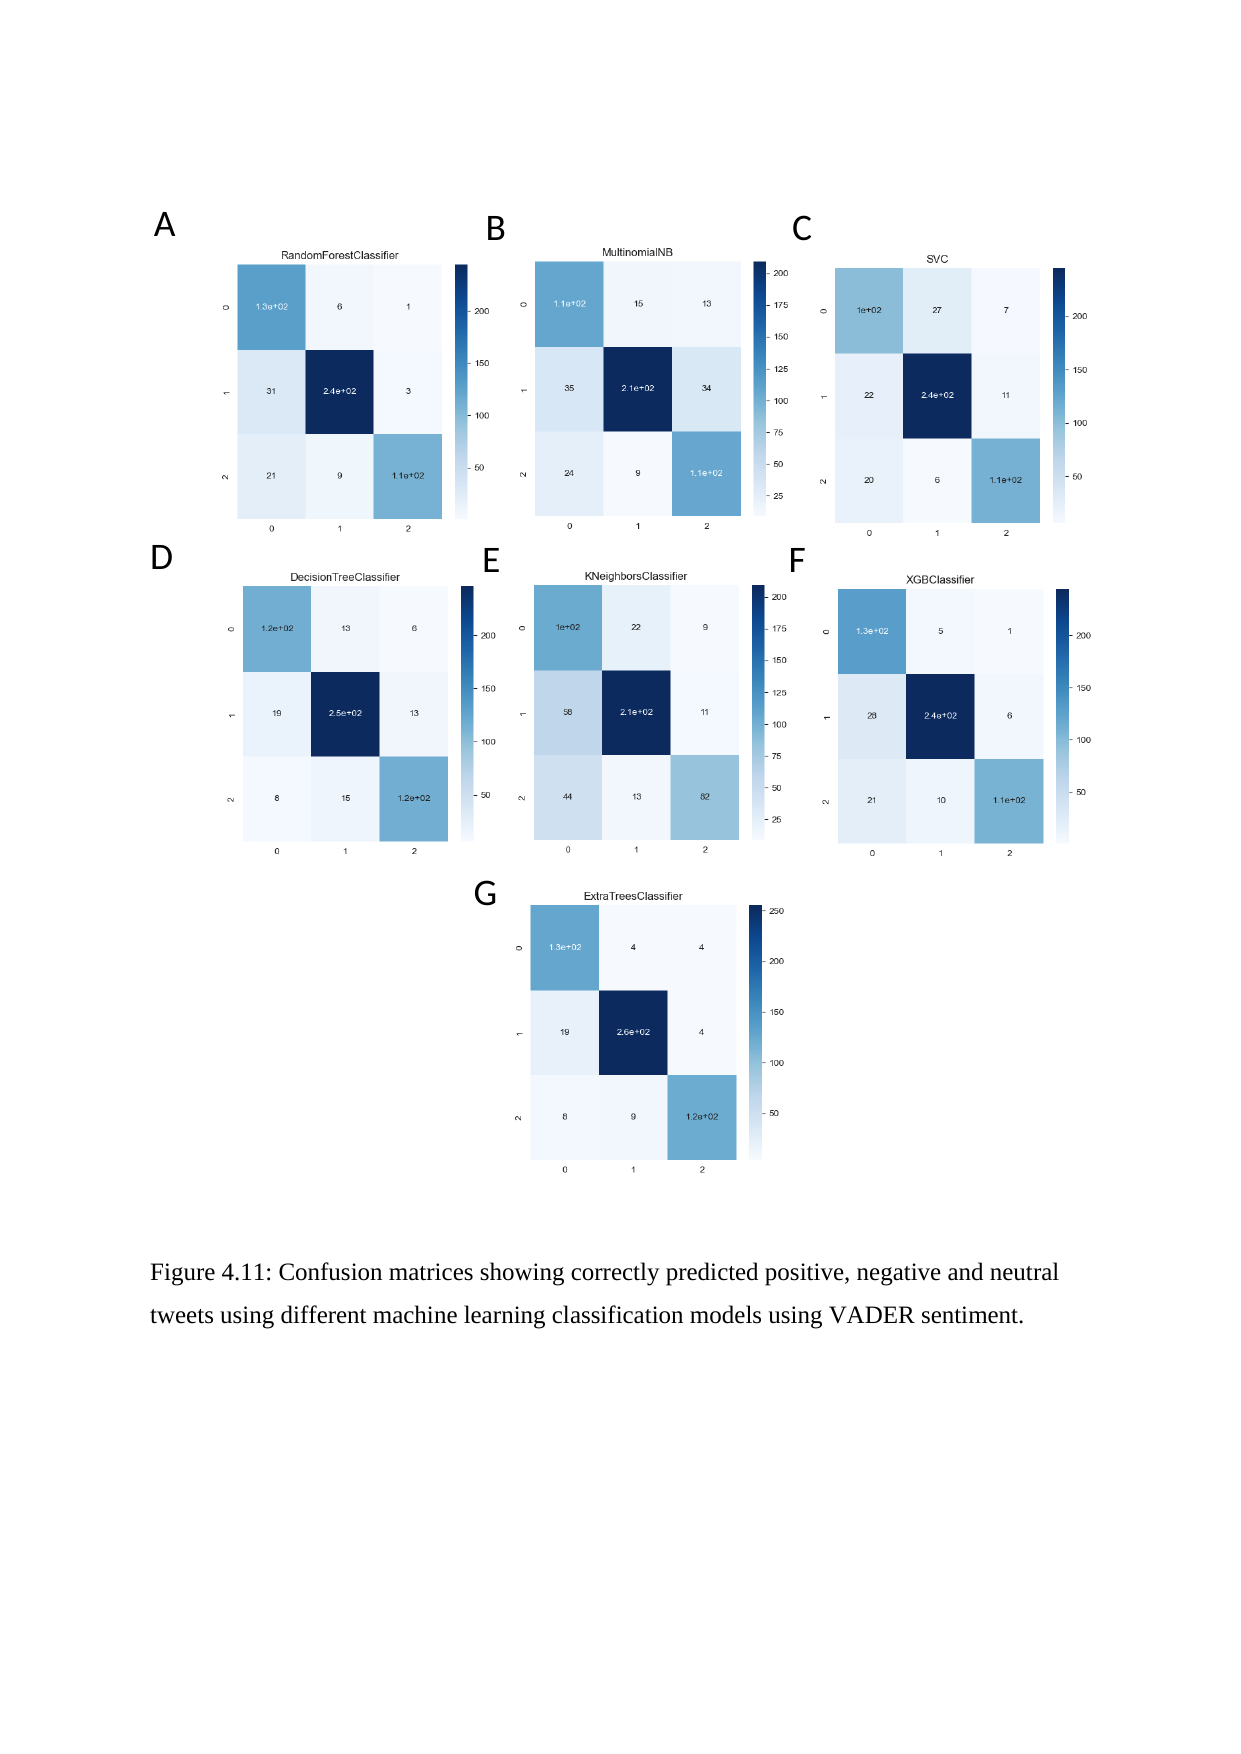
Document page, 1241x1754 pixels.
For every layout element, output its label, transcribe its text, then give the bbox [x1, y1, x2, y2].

picture [511, 887, 790, 1180]
picture [511, 565, 792, 858]
picture [214, 243, 504, 537]
picture [813, 570, 1097, 863]
picture [216, 570, 501, 857]
picture [509, 244, 793, 537]
text Figure 4.11: Confusion matrices showing correctly predicted positive, negative and neutral tweets using different machine learning classification models using VADER sentiment. [150, 1257, 1090, 1329]
picture [813, 250, 1094, 540]
